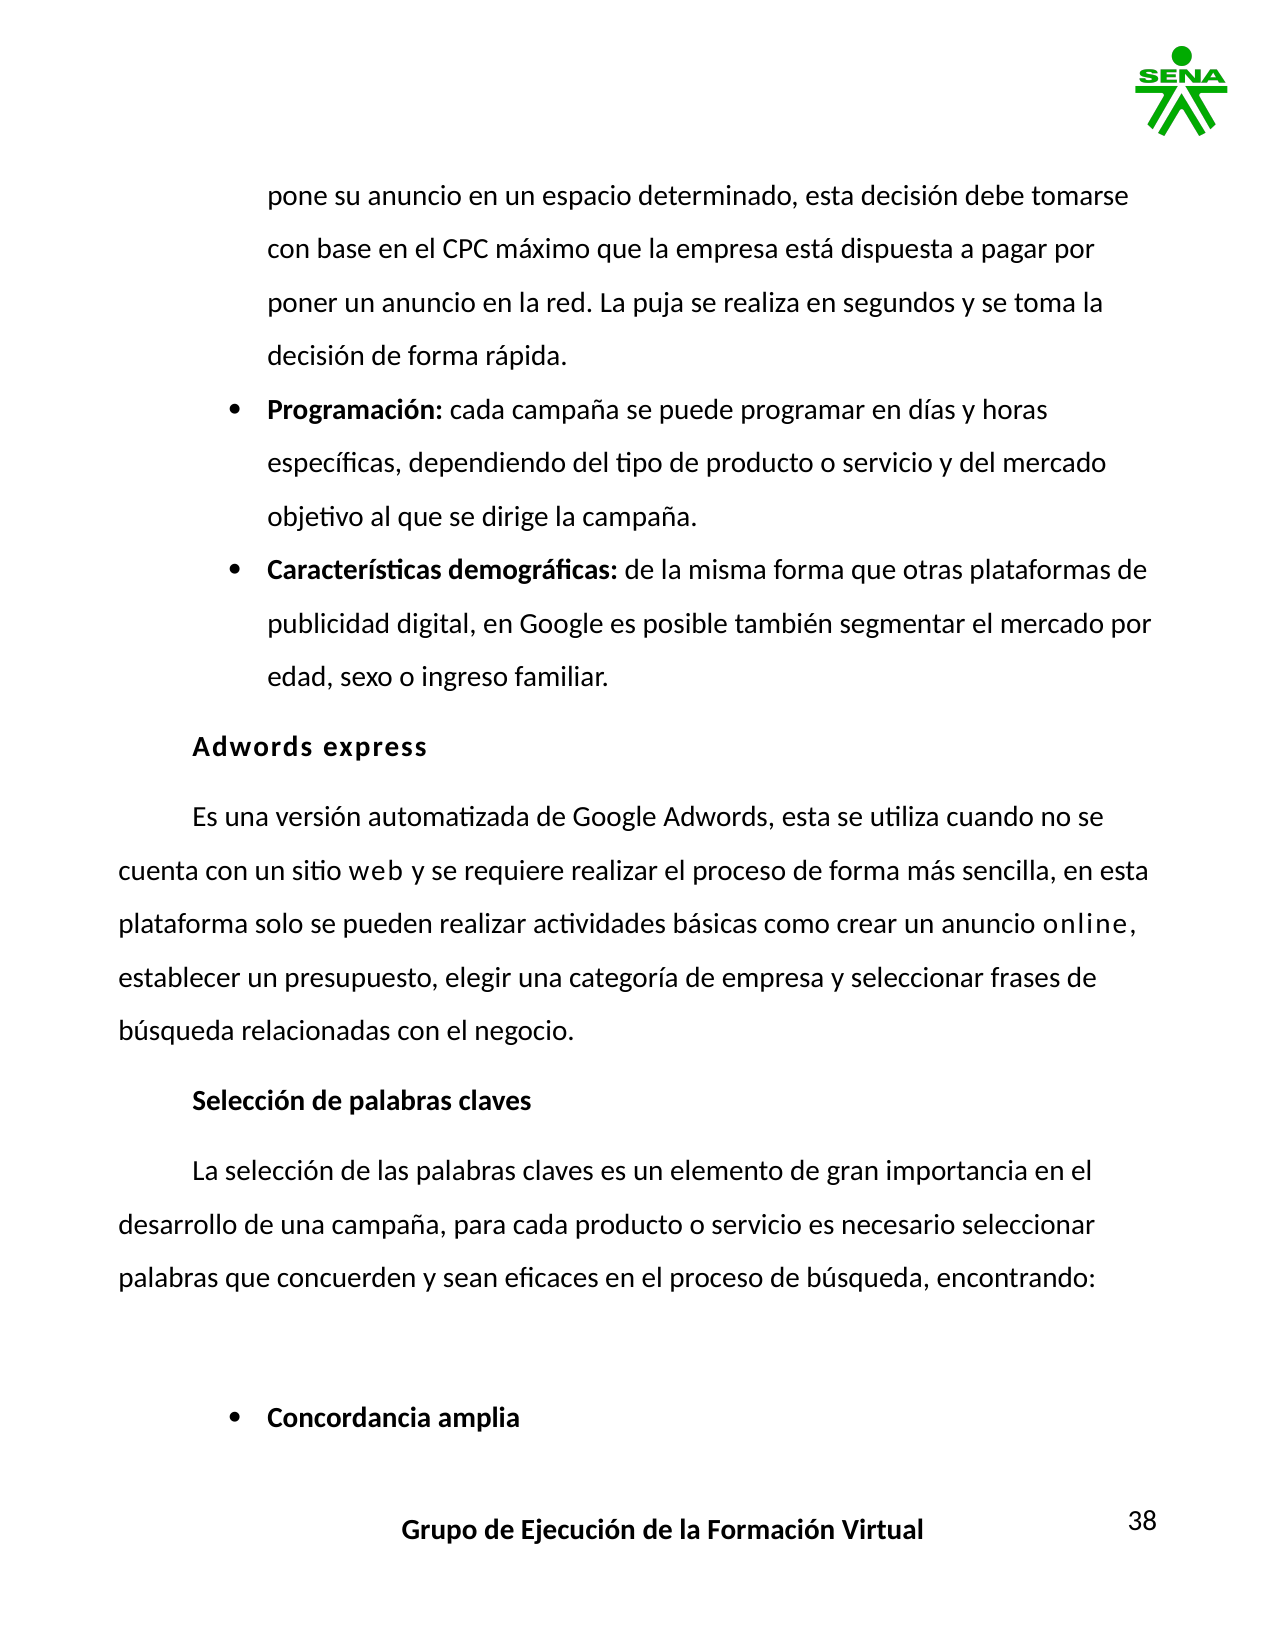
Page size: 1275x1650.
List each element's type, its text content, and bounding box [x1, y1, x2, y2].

text Adwords express [118, 728, 1157, 764]
list Concordancia amplia [229, 1399, 1157, 1435]
text Es una versión automatizada de Google Adwords, esta se utiliza cuando no se cuenta con un sitio web y se requiere realizar el proceso de forma más sencilla, en esta plataforma solo se pueden realizar actividades básicas como crear un anuncio online, establecer un presupuesto, elegir una categoría de empresa y seleccionar frases de búsqueda relacionadas con el negocio. [118, 798, 1157, 1048]
text Selección de palabras claves [118, 1082, 1157, 1118]
list Características demográficas: de la misma forma que otras plataformas de publicidad digital, en Google es posible también segmentar el mercado por edad, sexo o ingreso familiar. [229, 551, 1157, 694]
list Programación: cada campaña se puede programar en días y horas específicas, dependiendo del tipo de producto o servicio y del mercado objetivo al que se dirige la campaña. [229, 391, 1157, 533]
picture [1135, 46, 1228, 136]
text La selección de las palabras claves es un elemento de gran importancia en el desarrollo de una campaña, para cada producto o servicio es necesario seleccionar palabras que concuerden y sean eficaces en el proceso de búsqueda, encontrando: [118, 1152, 1157, 1295]
